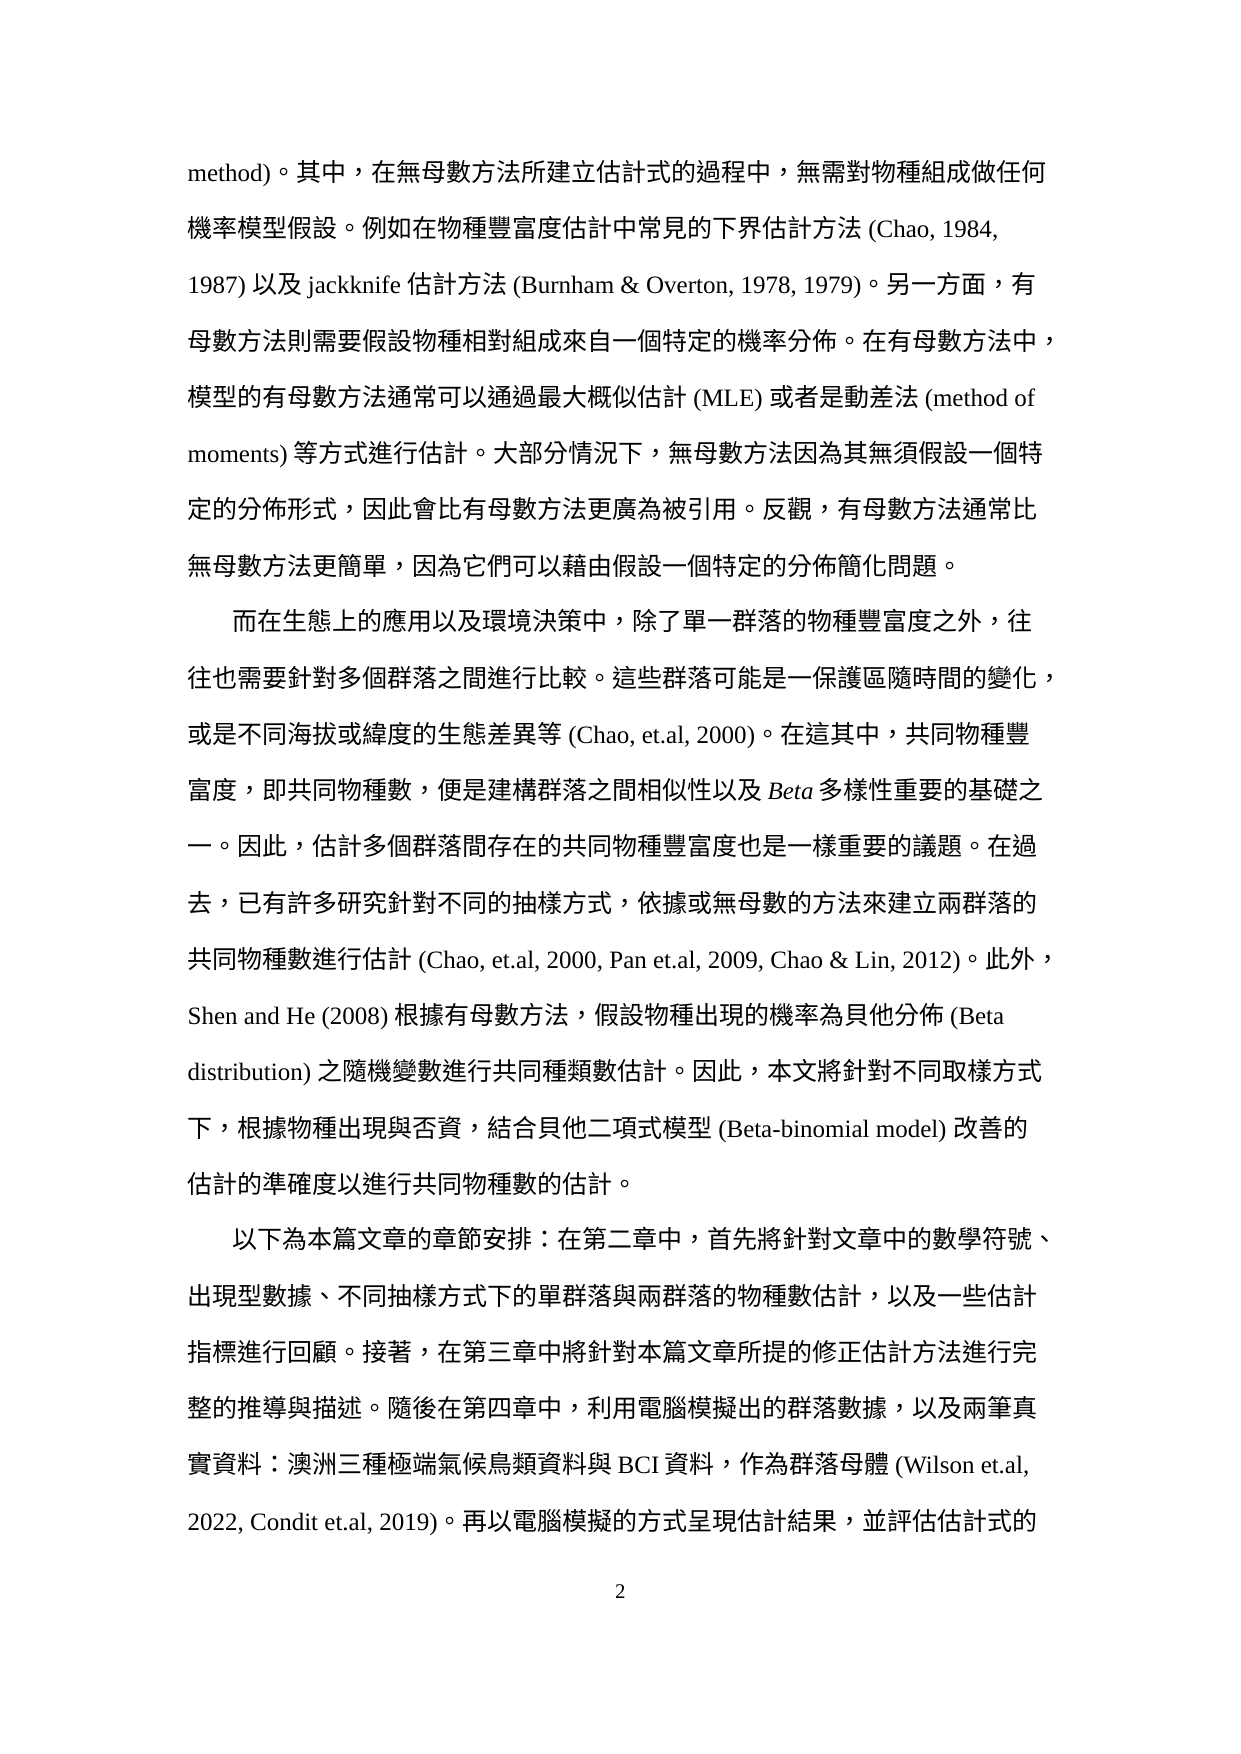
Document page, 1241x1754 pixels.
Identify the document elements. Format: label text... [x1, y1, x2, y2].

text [187, 152, 1053, 583]
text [187, 1219, 1053, 1538]
text 而在生態上的應用以及環境決策中，除了單一群落的物種豐富度之外，往往也需要針對多個群落之間進行比較。這些群落可能是一保護區隨時間的變化，或是不同海拔或緯度的生態差異等 (Chao, et.al, 2000)。在這其中，共同物種豐富度，即共同物種數，便是建構群落之間相似性以及Beta多樣性重要的基礎之一。因此，估計多個群落間存在的共同物種豐富度也是一樣重要的議題。在過去，已有許多研究針對不同的抽樣方式，依據或無母數的方法來建立兩群落的共同物種數進行估計 (Chao, et.al, 2000, Pan et.al, 2009, Chao & Lin, 2012)。此外，Shen and He (2008) 根據有母數方法，假設物種出現的機率為貝他分佈 (Beta distribution) 之隨機變數進行共同種類數估計。因此，本文將針對不同取樣方式下，根據物種出現與否資，結合貝他二項式模型 (Beta-binomial model) 改善的估計的準確度以進行共同物種數的估計。 [187, 601, 1053, 1201]
